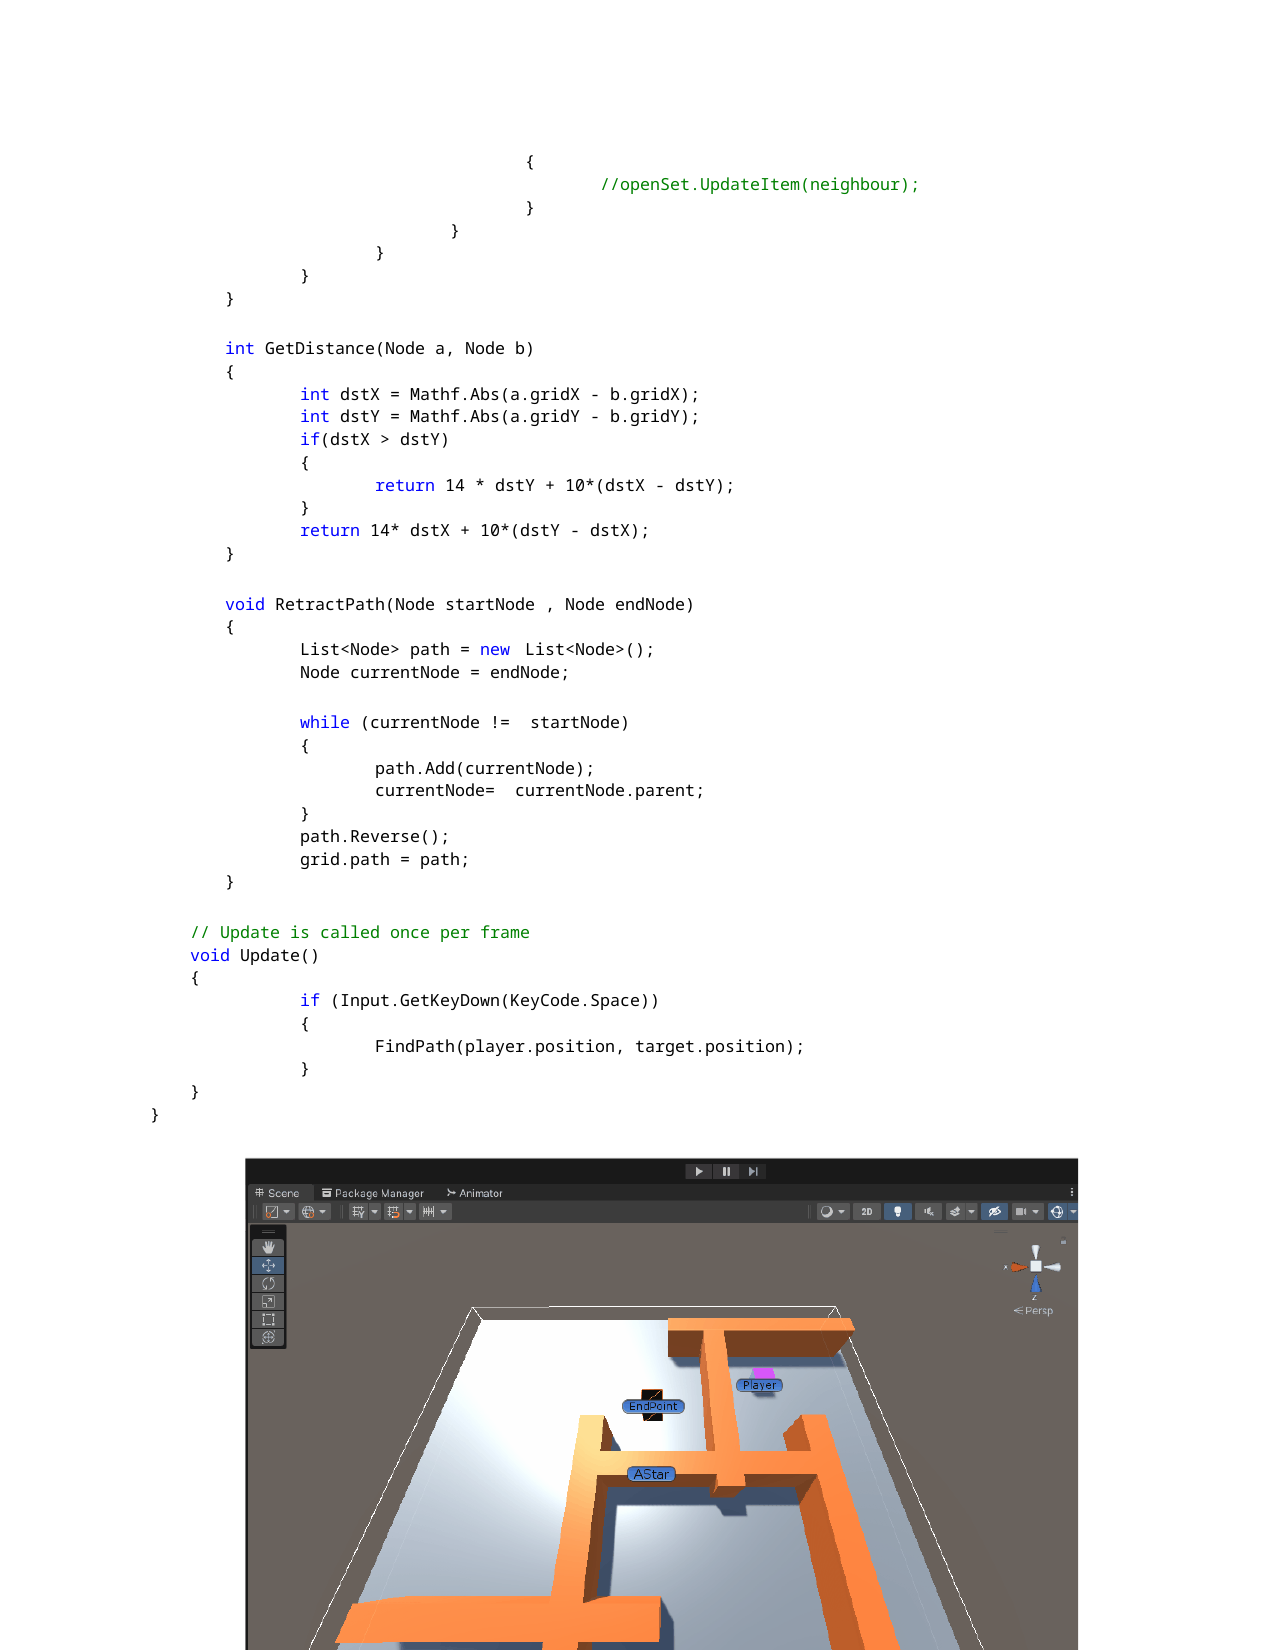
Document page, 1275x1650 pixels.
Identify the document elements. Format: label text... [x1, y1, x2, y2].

text path.Add(currentNode); [150, 756, 1125, 779]
text { [150, 966, 1125, 989]
text int dstY = Mathf.Abs(a.gridY - b.gridY); [150, 405, 1125, 428]
text path.Reverse(); [150, 824, 1125, 847]
text } [150, 286, 1125, 309]
text } [150, 241, 1125, 263]
text currentNode= currentNode.parent; [150, 779, 1125, 802]
text return 14 * dstY + 10*(dstX - dstY); [150, 473, 1125, 496]
text } [150, 218, 1125, 241]
picture [245, 1153, 1079, 1650]
text if (Input.GetKeyDown(KeyCode.Space)) [150, 989, 1125, 1011]
text } [150, 263, 1125, 286]
text { [150, 360, 1125, 382]
text int GetDistance(Node a, Node b) [150, 337, 1125, 360]
text FindPath(player.position, target.position); [150, 1034, 1125, 1057]
text } [150, 802, 1125, 824]
text //openSet.UpdateItem(neighbour); [150, 173, 1125, 195]
text } [150, 870, 1125, 893]
text } [150, 1079, 1125, 1102]
text while (currentNode != startNode) [150, 711, 1125, 734]
text if(dstX > dstY) [150, 428, 1125, 451]
text Node currentNode = endNode; [150, 660, 1125, 683]
text } [150, 195, 1125, 218]
text // Update is called once per frame [150, 921, 1125, 943]
text } [150, 1057, 1125, 1079]
text void Update() [150, 943, 1125, 966]
text { [150, 615, 1125, 637]
text grid.path = path; [150, 847, 1125, 870]
text { [150, 150, 1125, 173]
text { [150, 451, 1125, 473]
text List<Node> path = new List<Node>(); [150, 637, 1125, 660]
text } [150, 1102, 1125, 1125]
text void RetractPath(Node startNode , Node endNode) [150, 592, 1125, 615]
text { [150, 734, 1125, 756]
text { [150, 1011, 1125, 1034]
text int dstX = Mathf.Abs(a.gridX - b.gridX); [150, 382, 1125, 405]
text } [150, 496, 1125, 519]
text } [150, 541, 1125, 564]
text return 14* dstX + 10*(dstY - dstX); [150, 519, 1125, 541]
